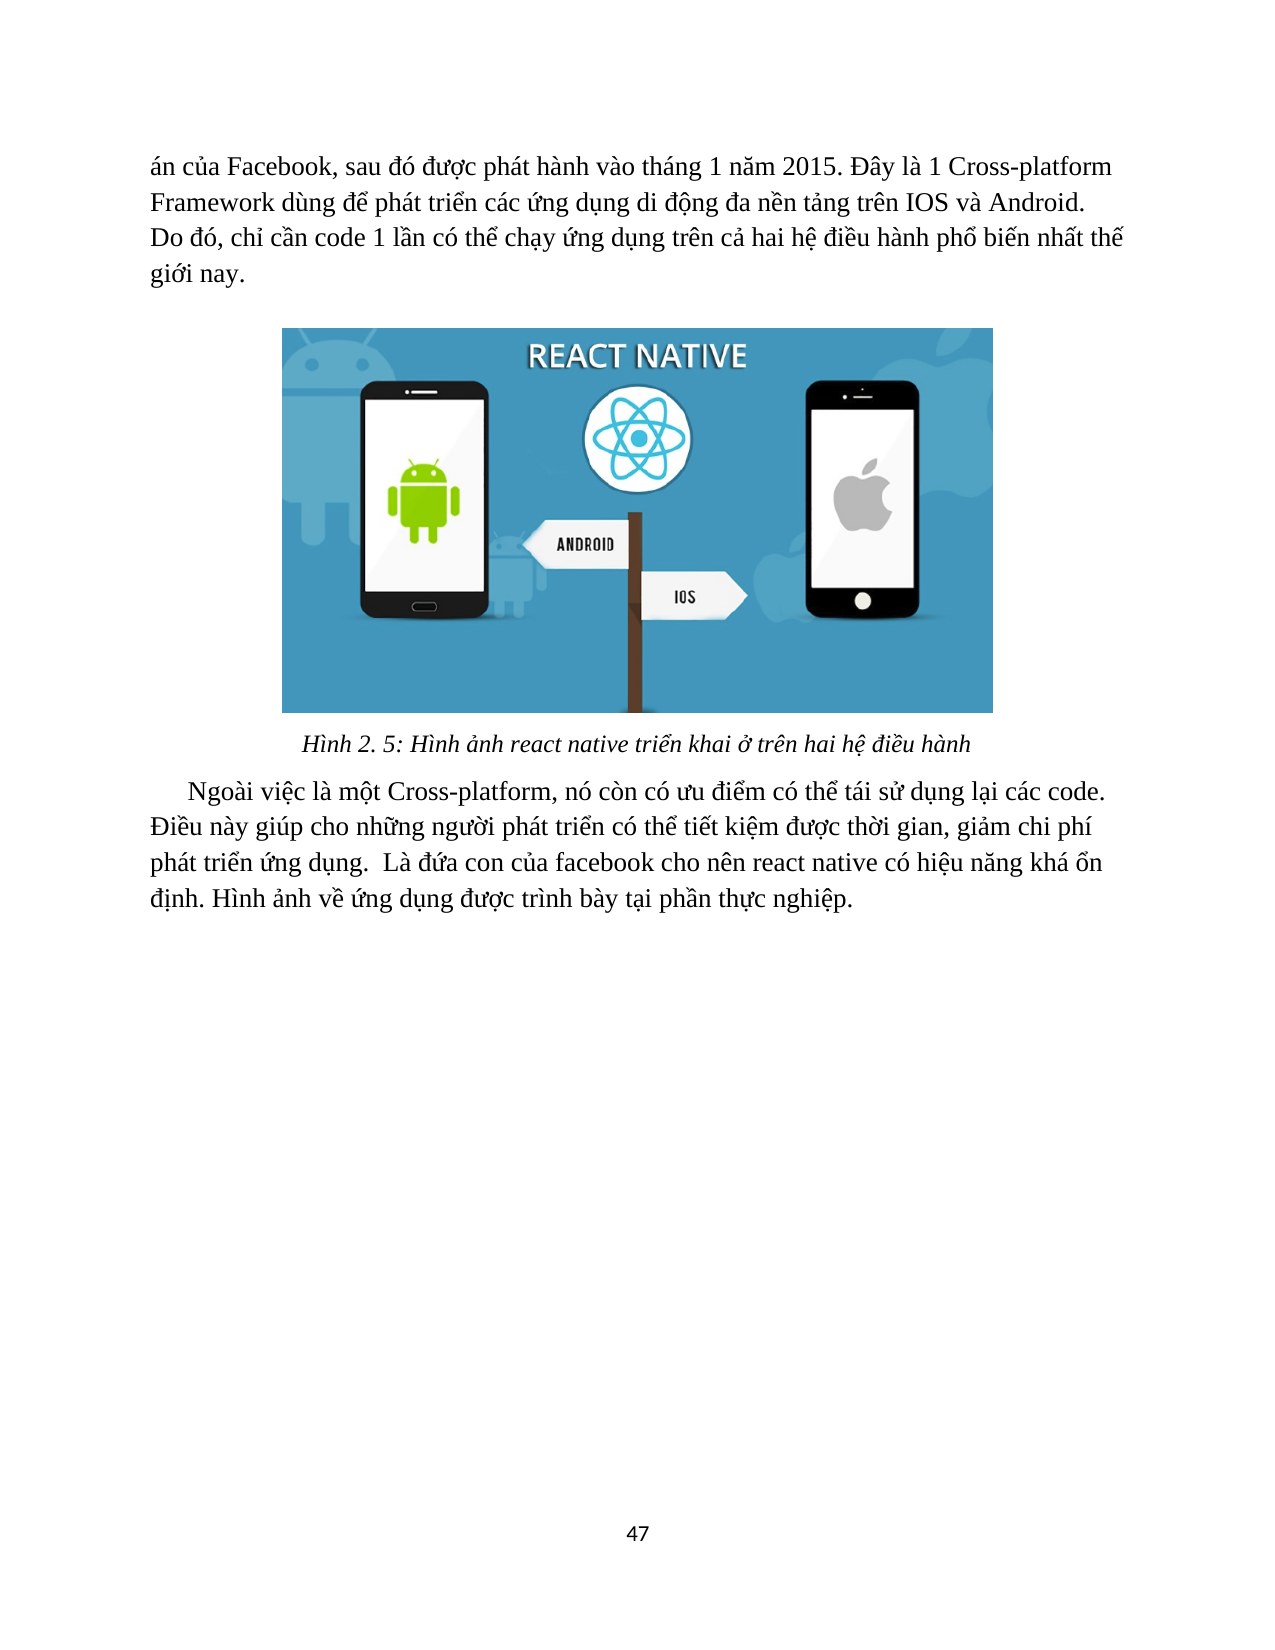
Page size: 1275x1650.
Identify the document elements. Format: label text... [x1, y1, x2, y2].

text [150, 150, 1125, 288]
text Hình 2. : Hình ảnh react native triển khai ở trên hai hệ điều hành [150, 729, 1125, 758]
text Ngoài việc là một Cross-platform, nó còn có ưu điểm có thể tái sử dụng lại các code. Điều này giúp cho những người phát triển có thể tiết kiệm được thời gian, giảm chi phí phát triển ứng dụng. Là đứa con của facebook cho nên react native có hiệu năng khá ổn định. Hình ảnh về ứng dụng được trình bày tại phần thực nghiệp. [150, 775, 1125, 913]
picture [282, 328, 993, 713]
